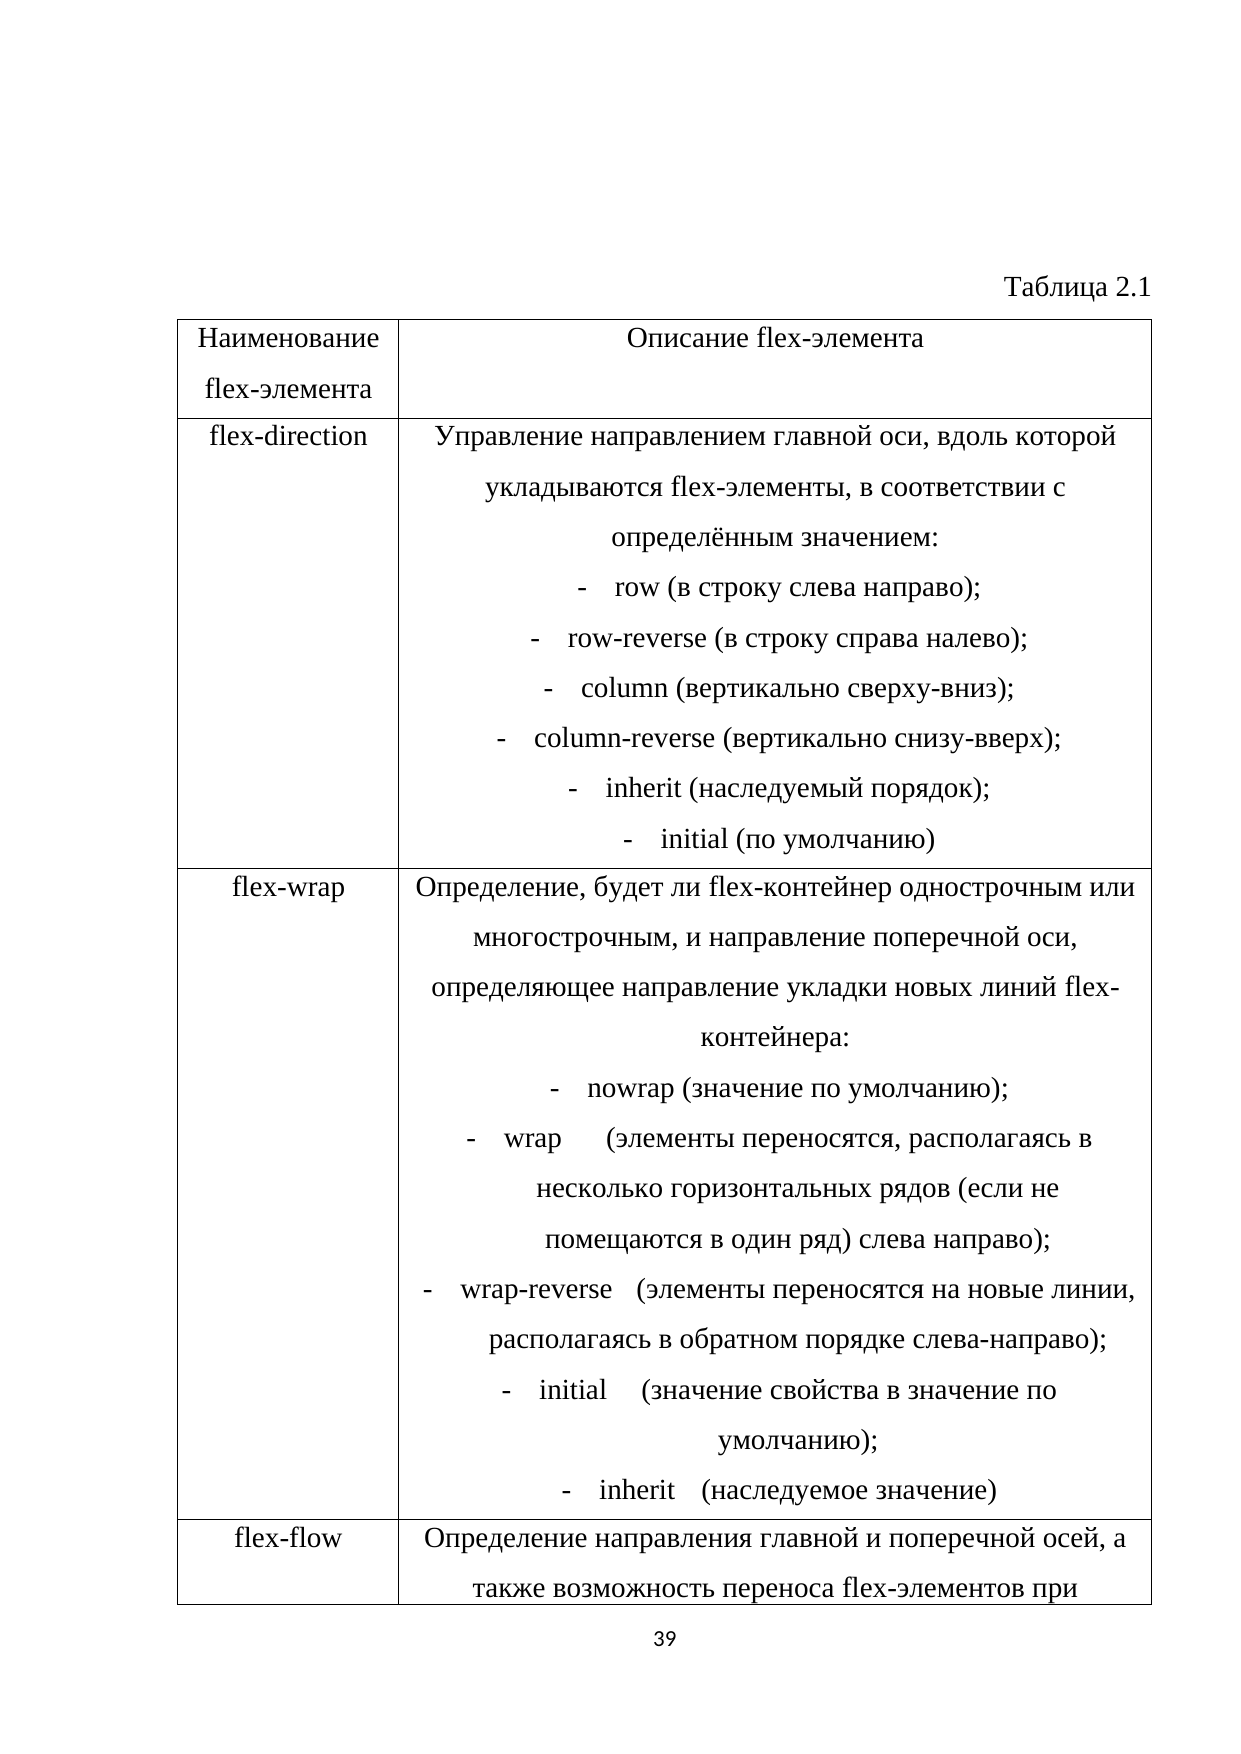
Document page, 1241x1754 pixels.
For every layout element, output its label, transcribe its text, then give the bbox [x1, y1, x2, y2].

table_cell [399, 1520, 1151, 1604]
text Таблица 2.1 [177, 269, 1152, 303]
table_cell flex-wrap [178, 869, 398, 1519]
table_cell flex-direction [178, 419, 398, 868]
table_cell Определение, будет ли flex-контейнер однострочным или многострочным, и направление поперечной оси, определяющее направление укладки новых линий flex-контейнера: nowrap (значение по умолчанию); wrap (элементы переносятся, располагаясь в несколько горизонтальных рядов (если не помещаются в один ряд) слева направо); wrap-reverse (элементы переносятся на новые линии, располагаясь в обратном порядке слева-направо); initial (значение свойства в значение по умолчанию); inherit (наследуемое значение) [399, 869, 1151, 1519]
table_header Наименование flex-элемента [178, 320, 398, 417]
table_cell Управление направлением главной оси, вдоль которой укладываются flex-элементы, в соответствии с определённым значением: row (в строку слева направо); row-reverse (в строку справа налево); column (вертикально сверху-вниз); column-reverse (вертикально снизу-вверх); inherit (наследуемый порядок); initial (по умолчанию) [399, 419, 1151, 868]
table_cell flex-flow [178, 1520, 398, 1604]
table_header Описание flex-элемента [399, 320, 1151, 417]
